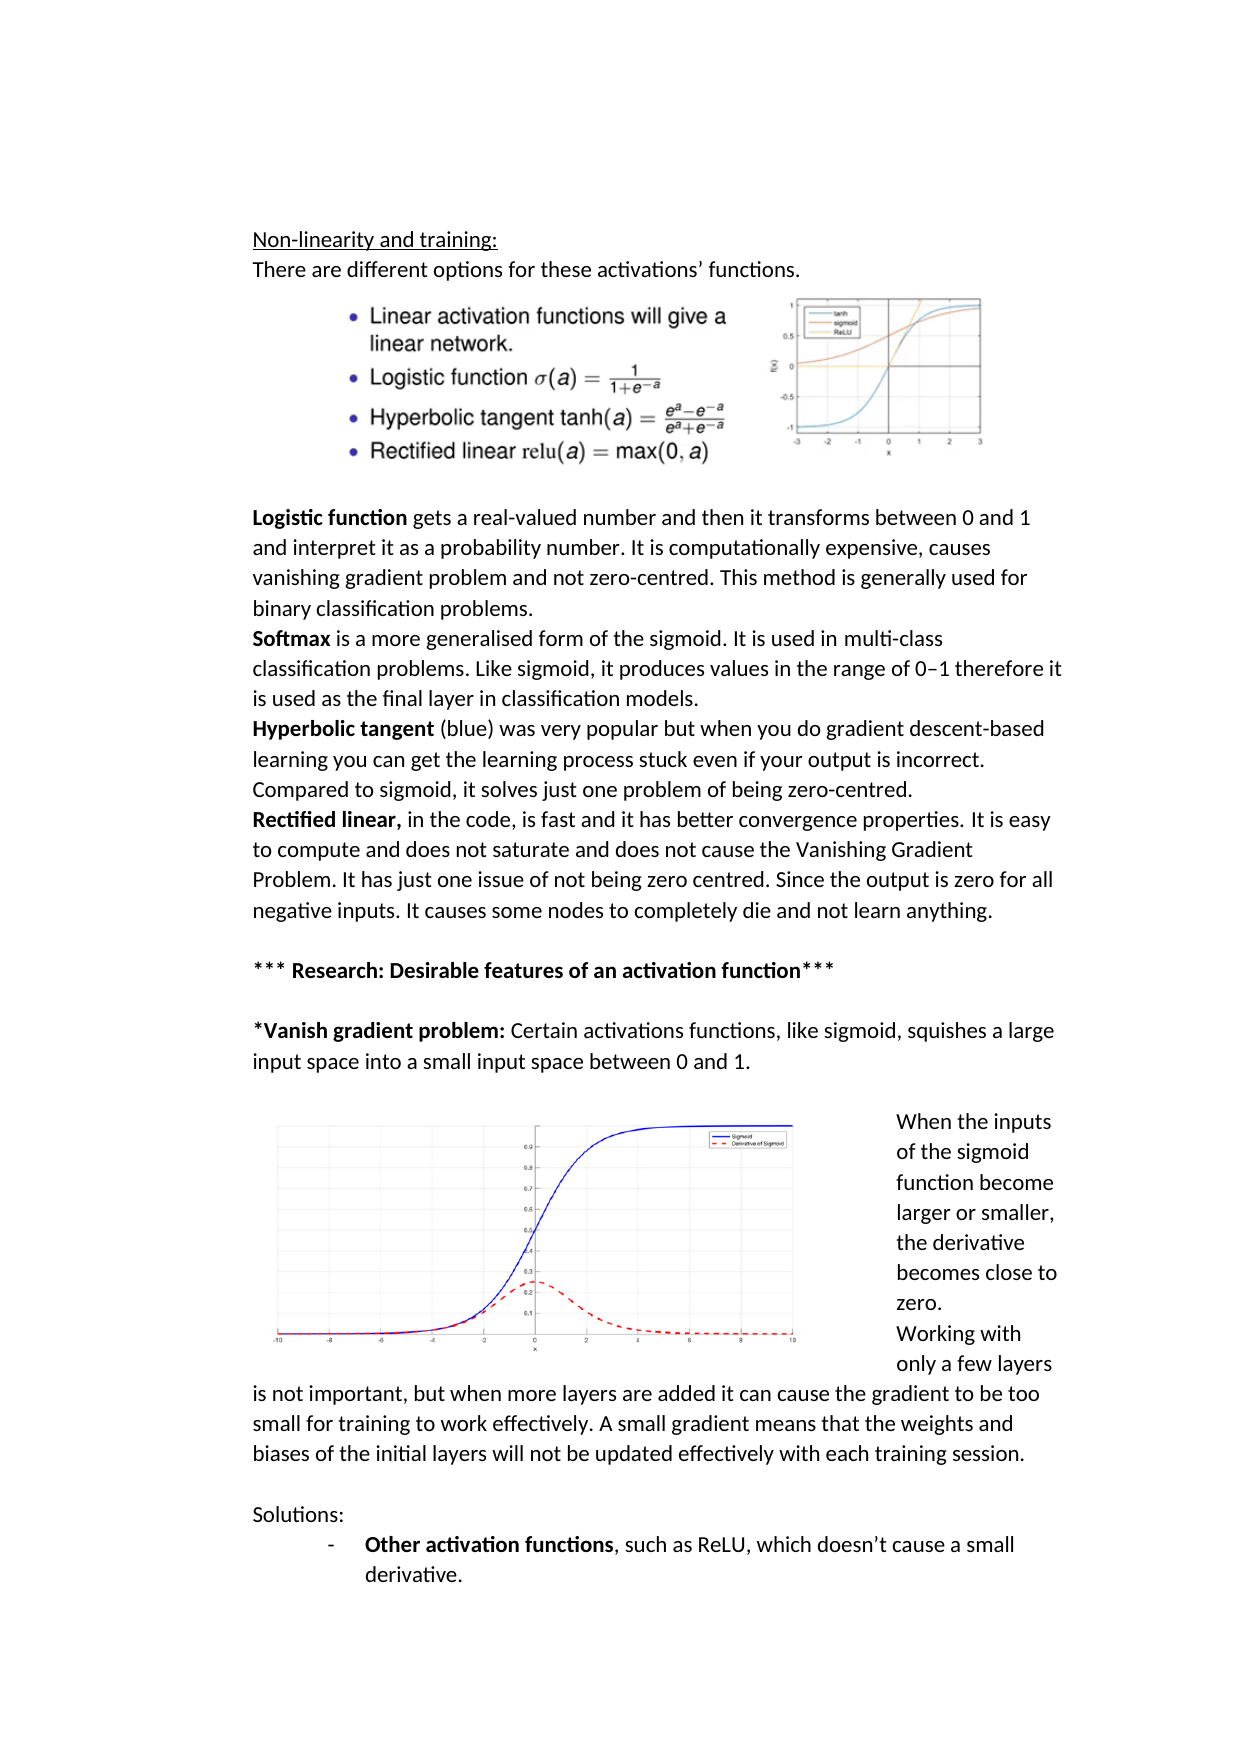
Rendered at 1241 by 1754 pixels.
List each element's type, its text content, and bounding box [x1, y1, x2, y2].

list There are different options for these activations’ functions. [252, 255, 1063, 283]
picture [252, 1107, 802, 1352]
list Working with only a few layers is not important, but when more layers are added it can cause the gradient to be too small for training to work effectively. A small gradient means that the weights and biases of the initial layers will not be updated effectively with each training session. [252, 1319, 1063, 1467]
list Logistic function gets a real-valued number and then it transforms between 0 and 1 and interpret it as a probability number. It is computationally expensive, causes vanishing gradient problem and not zero-centred. This method is generally used for binary classification problems. [252, 503, 1063, 622]
list *** Research: Desirable features of an activation function*** [252, 956, 1063, 984]
list Other activation functions, such as ReLU, which doesn’t cause a small derivative. [327, 1530, 1063, 1588]
list Non-linearity and training: [252, 225, 1063, 253]
list Solutions: [252, 1500, 1063, 1528]
list When the inputs of the sigmoid function become larger or smaller, the derivative becomes close to zero. [802, 1107, 1063, 1316]
list Hyperbolic tangent (blue) was very popular but when you do gradient descent-based learning you can get the learning process stuck even if your output is incorrect. Compared to sigmoid, it solves just one problem of being zero-centred. [252, 714, 1063, 803]
list *Vanish gradient problem: Certain activations functions, like sigmoid, squishes a large input space into a small input space between 0 and 1. [252, 1017, 1063, 1075]
picture [314, 285, 1002, 471]
list Softmax is a more generalised form of the sigmoid. It is used in multi-class classification problems. Like sigmoid, it produces values in the range of 0–1 therefore it is used as the final layer in classification models. [252, 624, 1063, 712]
list Rectified linear, in the code, is fast and it has better convergence properties. It is easy to compute and does not saturate and does not cause the Vanishing Gradient Problem. It has just one issue of not being zero centred. Since the output is zero for all negative inputs. It causes some nodes to completely die and not learn anything. [252, 805, 1063, 924]
